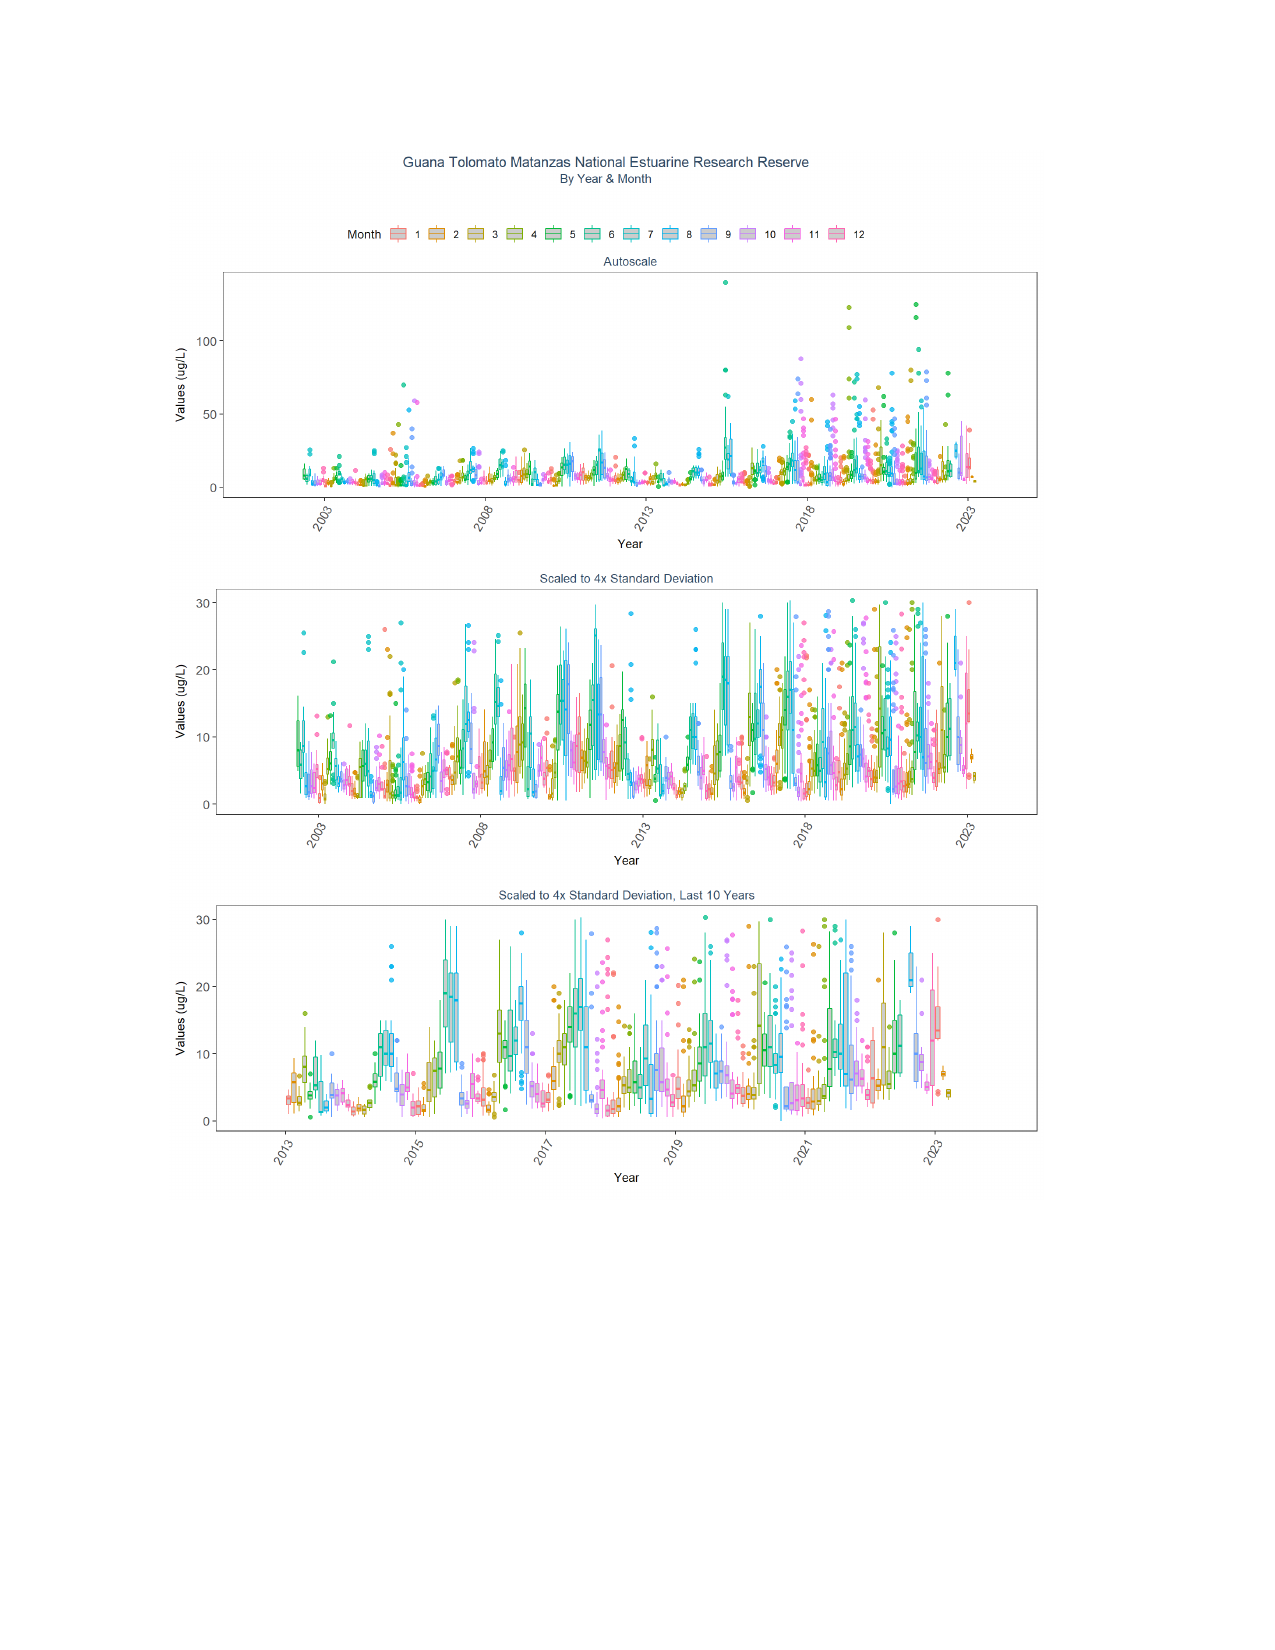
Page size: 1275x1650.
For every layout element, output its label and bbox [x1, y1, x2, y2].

picture [168, 150, 1044, 1200]
